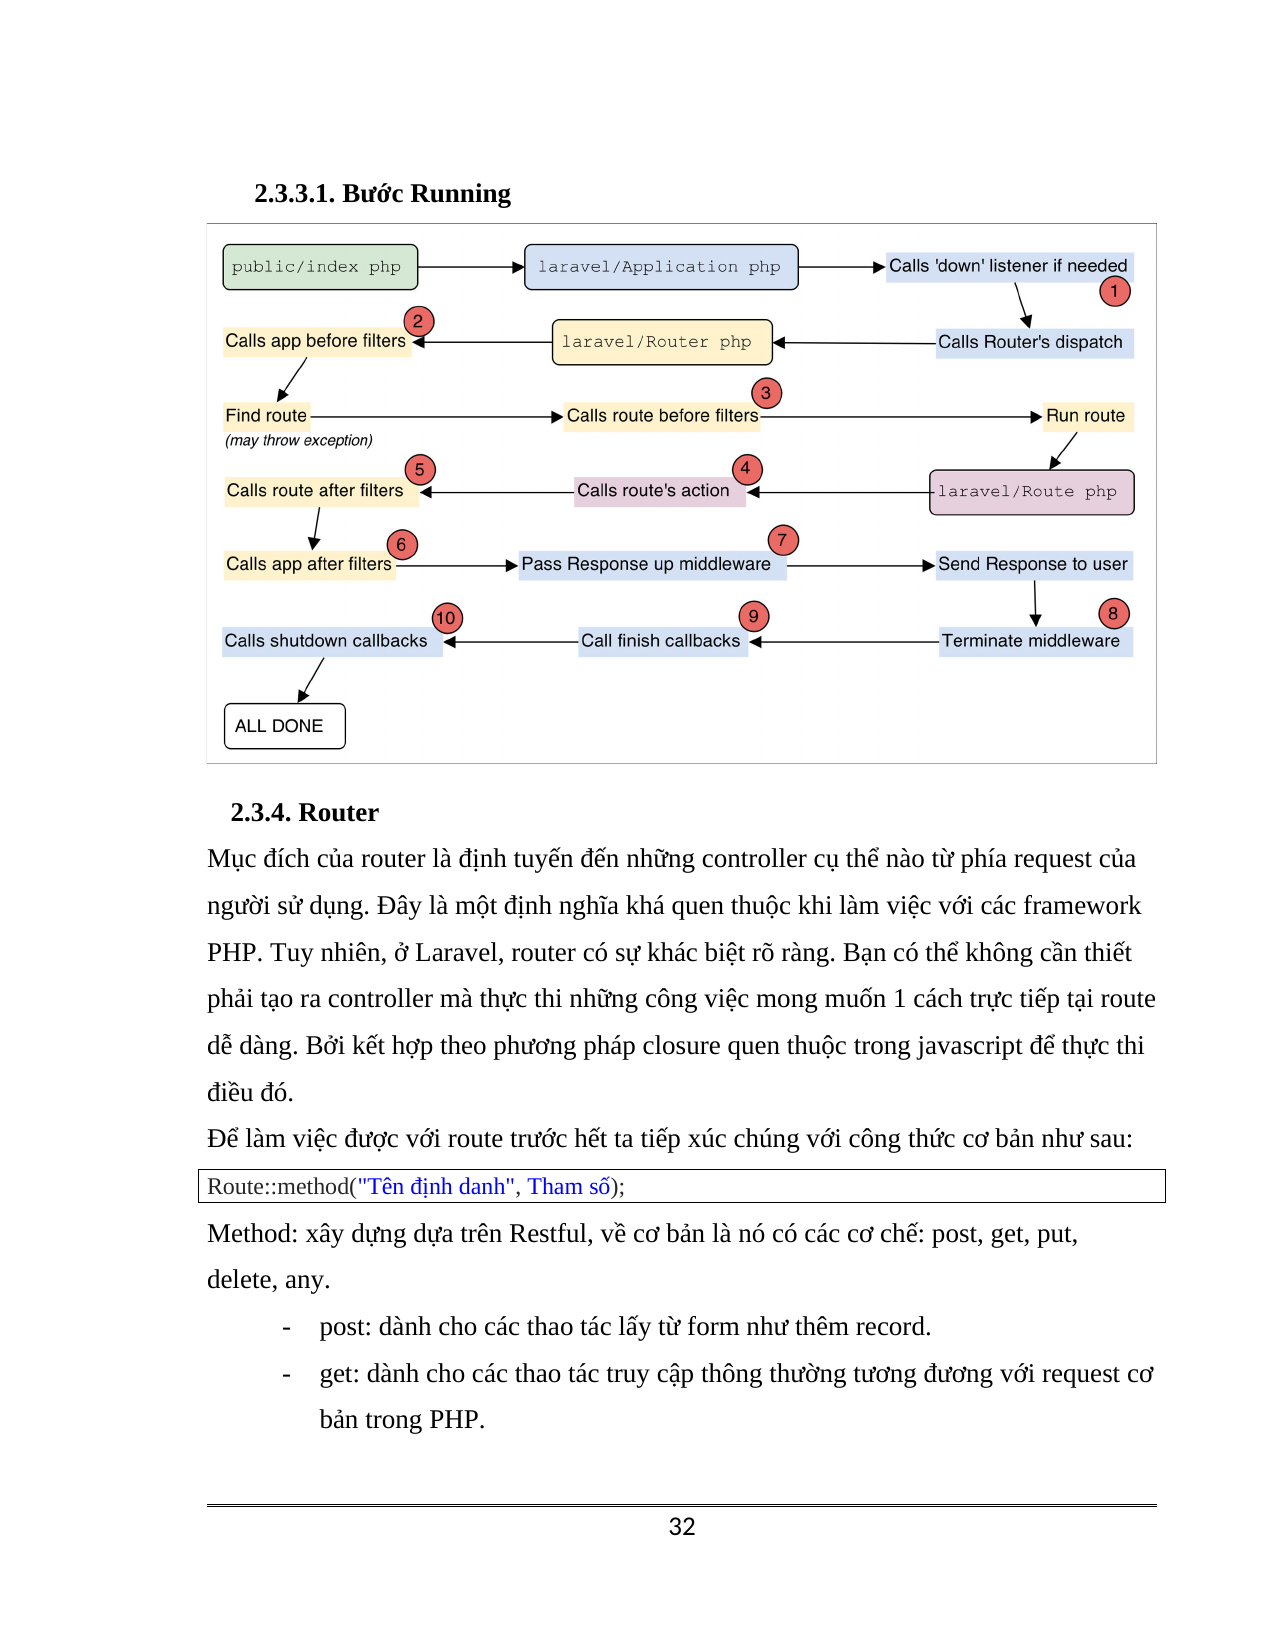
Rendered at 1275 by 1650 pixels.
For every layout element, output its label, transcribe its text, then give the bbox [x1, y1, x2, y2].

list get: dành cho các thao tác truy cập thông thường tương đương với request cơ bản trong PHP. [282, 1357, 1157, 1434]
list Route::method("Tên định danh", Tham số); [199, 1170, 1165, 1202]
list Để làm việc được với route trước hết ta tiếp xúc chúng với công thức cơ bản như sau: [207, 1122, 1157, 1154]
list Method: xây dựng dựa trên Restful, về cơ bản là nó có các cơ chế: post, get, put, delete, any. [207, 1217, 1157, 1294]
list Mục đích của router là định tuyến đến những controller cụ thể nào từ phía request của người sử dụng. Đây là một định nghĩa khá quen thuộc khi làm việc với các framework PHP. Tuy nhiên, ở Laravel, router có sự khác biệt rõ ràng. Bạn có thể không cần thiết phải tạo ra controller mà thực thi những công việc mong muốn 1 cách trực tiếp tại route dễ dàng. Bởi kết hợp theo phương pháp closure quen thuộc trong javascript để thực thi điều đó. [207, 842, 1157, 1107]
subtitle Router [230, 796, 1157, 827]
picture [206, 223, 1157, 764]
list post: dành cho các thao tác lấy từ form như thêm record. [282, 1310, 1157, 1341]
subtitle Bước Running [254, 177, 1157, 208]
